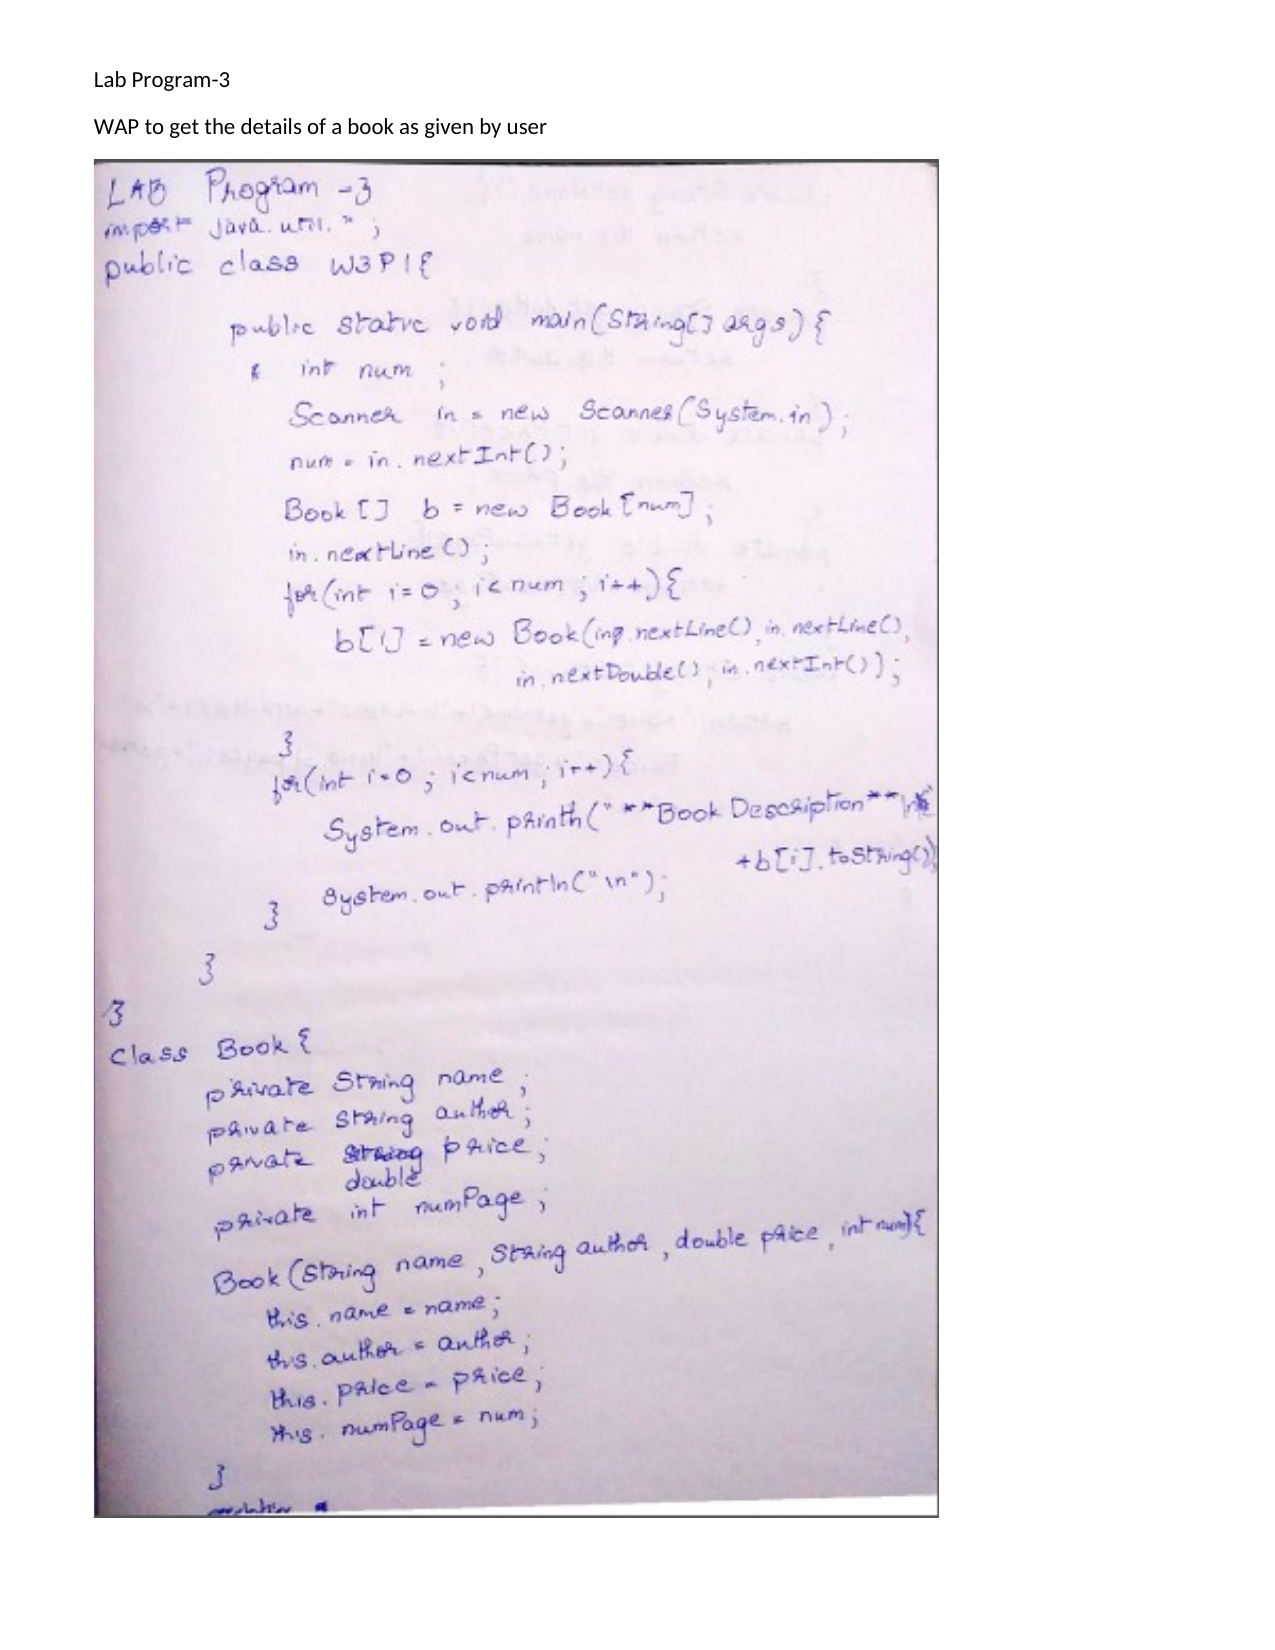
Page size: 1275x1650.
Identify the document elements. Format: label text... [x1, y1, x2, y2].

picture [93, 159, 939, 1518]
text Lab Program-3 [94, 66, 1125, 94]
text WAP to get the details of a book as given by user [94, 112, 1125, 141]
